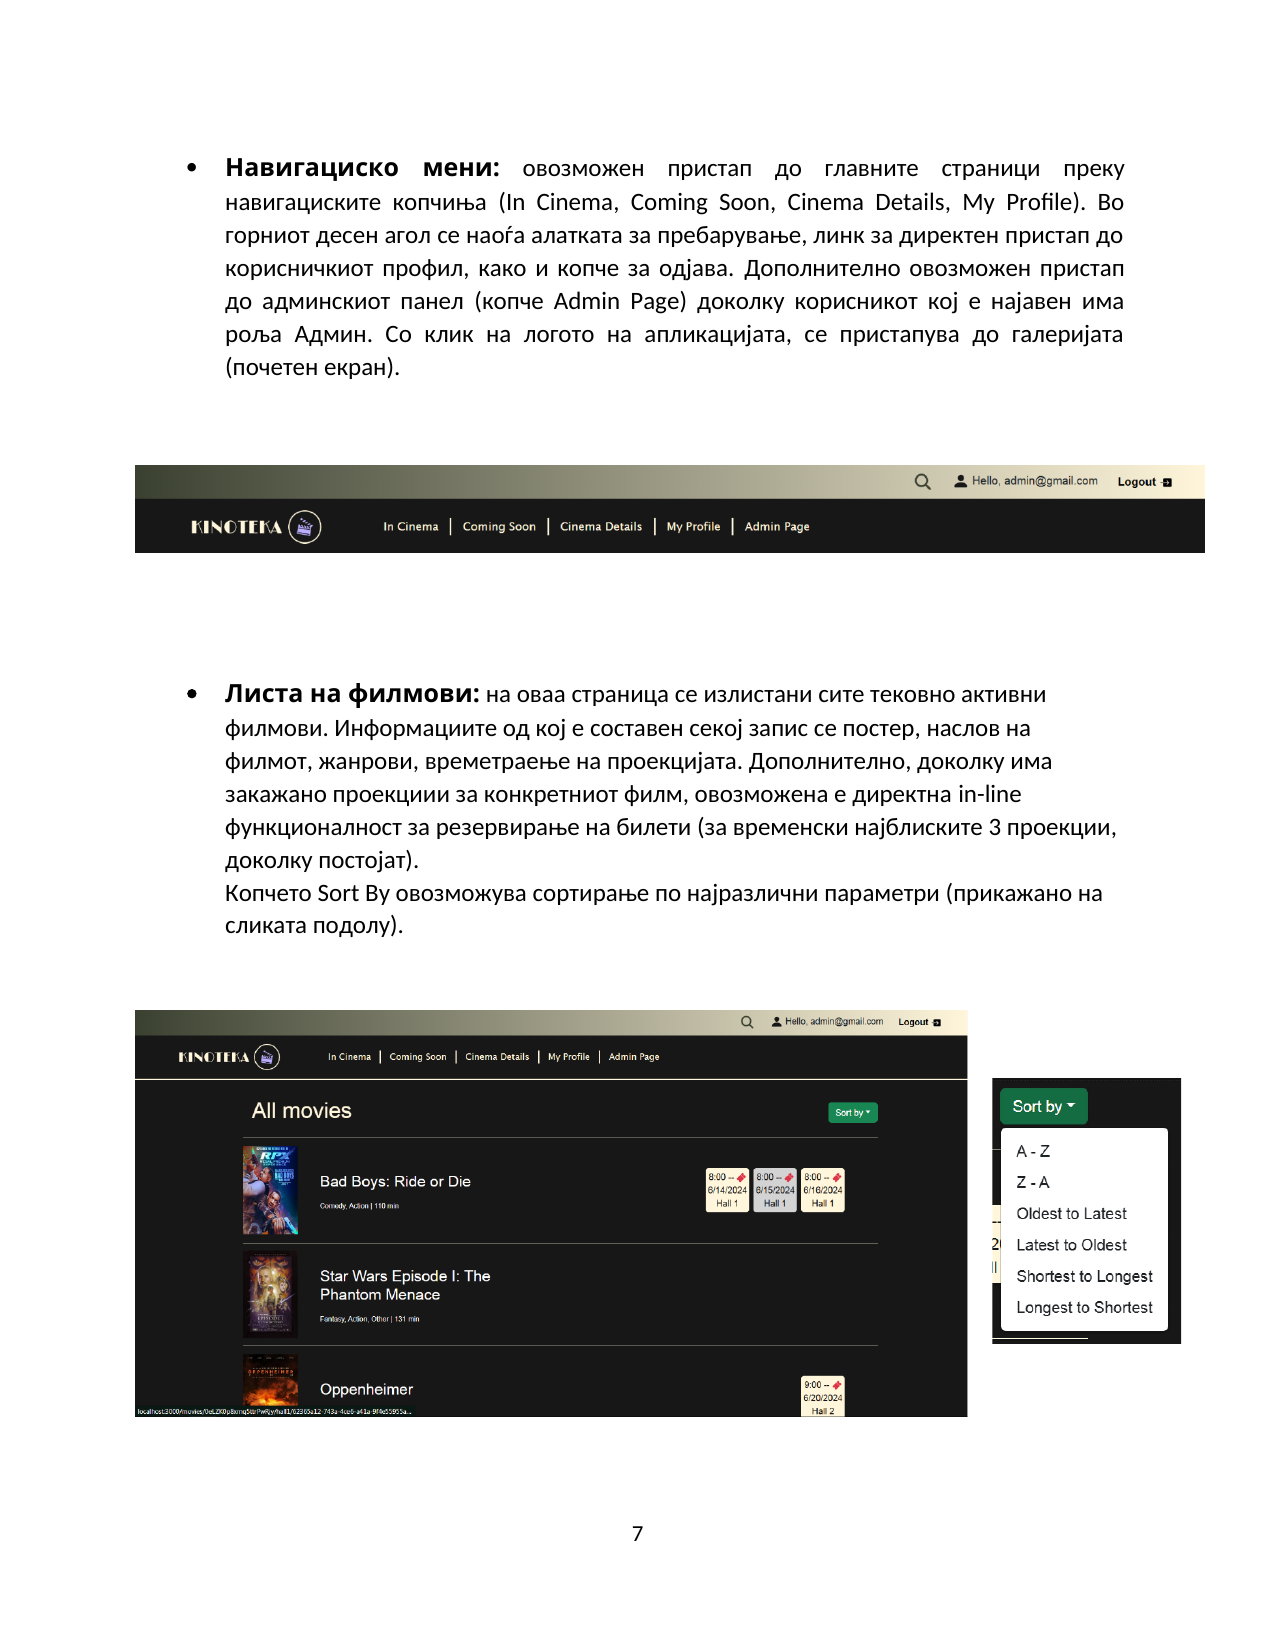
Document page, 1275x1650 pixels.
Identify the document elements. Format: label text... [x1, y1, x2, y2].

picture [992, 1078, 1182, 1344]
picture [135, 465, 1205, 553]
list Копчето Sort By овозможува сортирање по најразлични параметри (прикажано на сликата подолу). [225, 877, 1125, 940]
list Навигациско мени: овозможен пристап до главните страници преку навигациските копчиња (In Cinema, Coming Soon, Cinema Details, My Profile). Во горниот десен агол се наоѓа алатката за пребарување, линк за директен пристап до корисничкиот профил, како и копче за одјава. Дополнително овозможен пристап до админскиот панел (копче Admin Page) доколку корисникот кој е најавен има роља Админ. Со клик на логото на апликацијата, се пристапува до галеријата (почетен екран). [187, 150, 1125, 382]
list Листа на филмови: на оваа страница се излистани сите тековно активни филмови. Информациите од кој е составен секој запис се постер, наслов на филмот, жанрови, времетраење на проекцијата. Дополнително, доколку има закажано проекциии за конкретниот филм, овозможена е директна in-line функционалност за резервирање на билети (за временски најблиските 3 проекции, доколку постојат). [187, 676, 1125, 874]
picture [135, 1010, 968, 1417]
